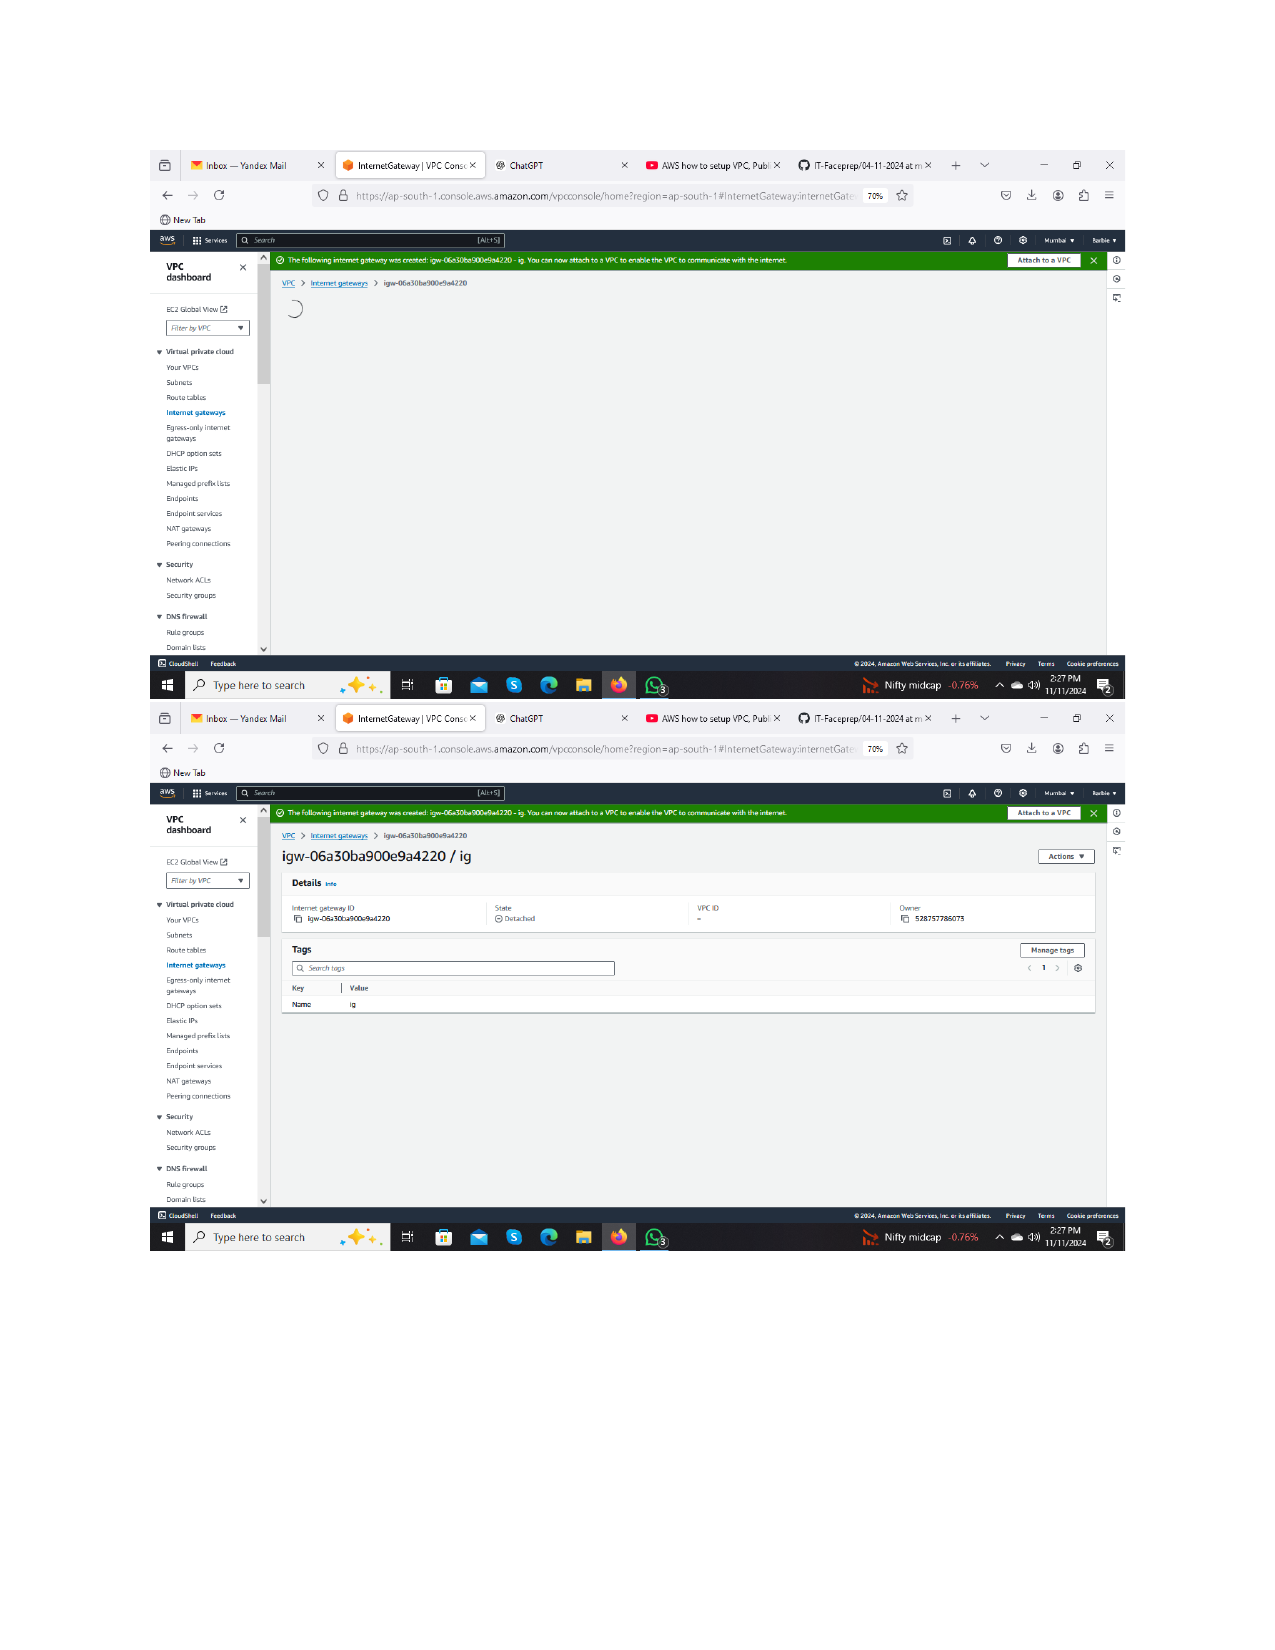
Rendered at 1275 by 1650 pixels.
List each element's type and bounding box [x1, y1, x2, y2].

picture [150, 150, 1125, 699]
picture [150, 702, 1125, 1251]
